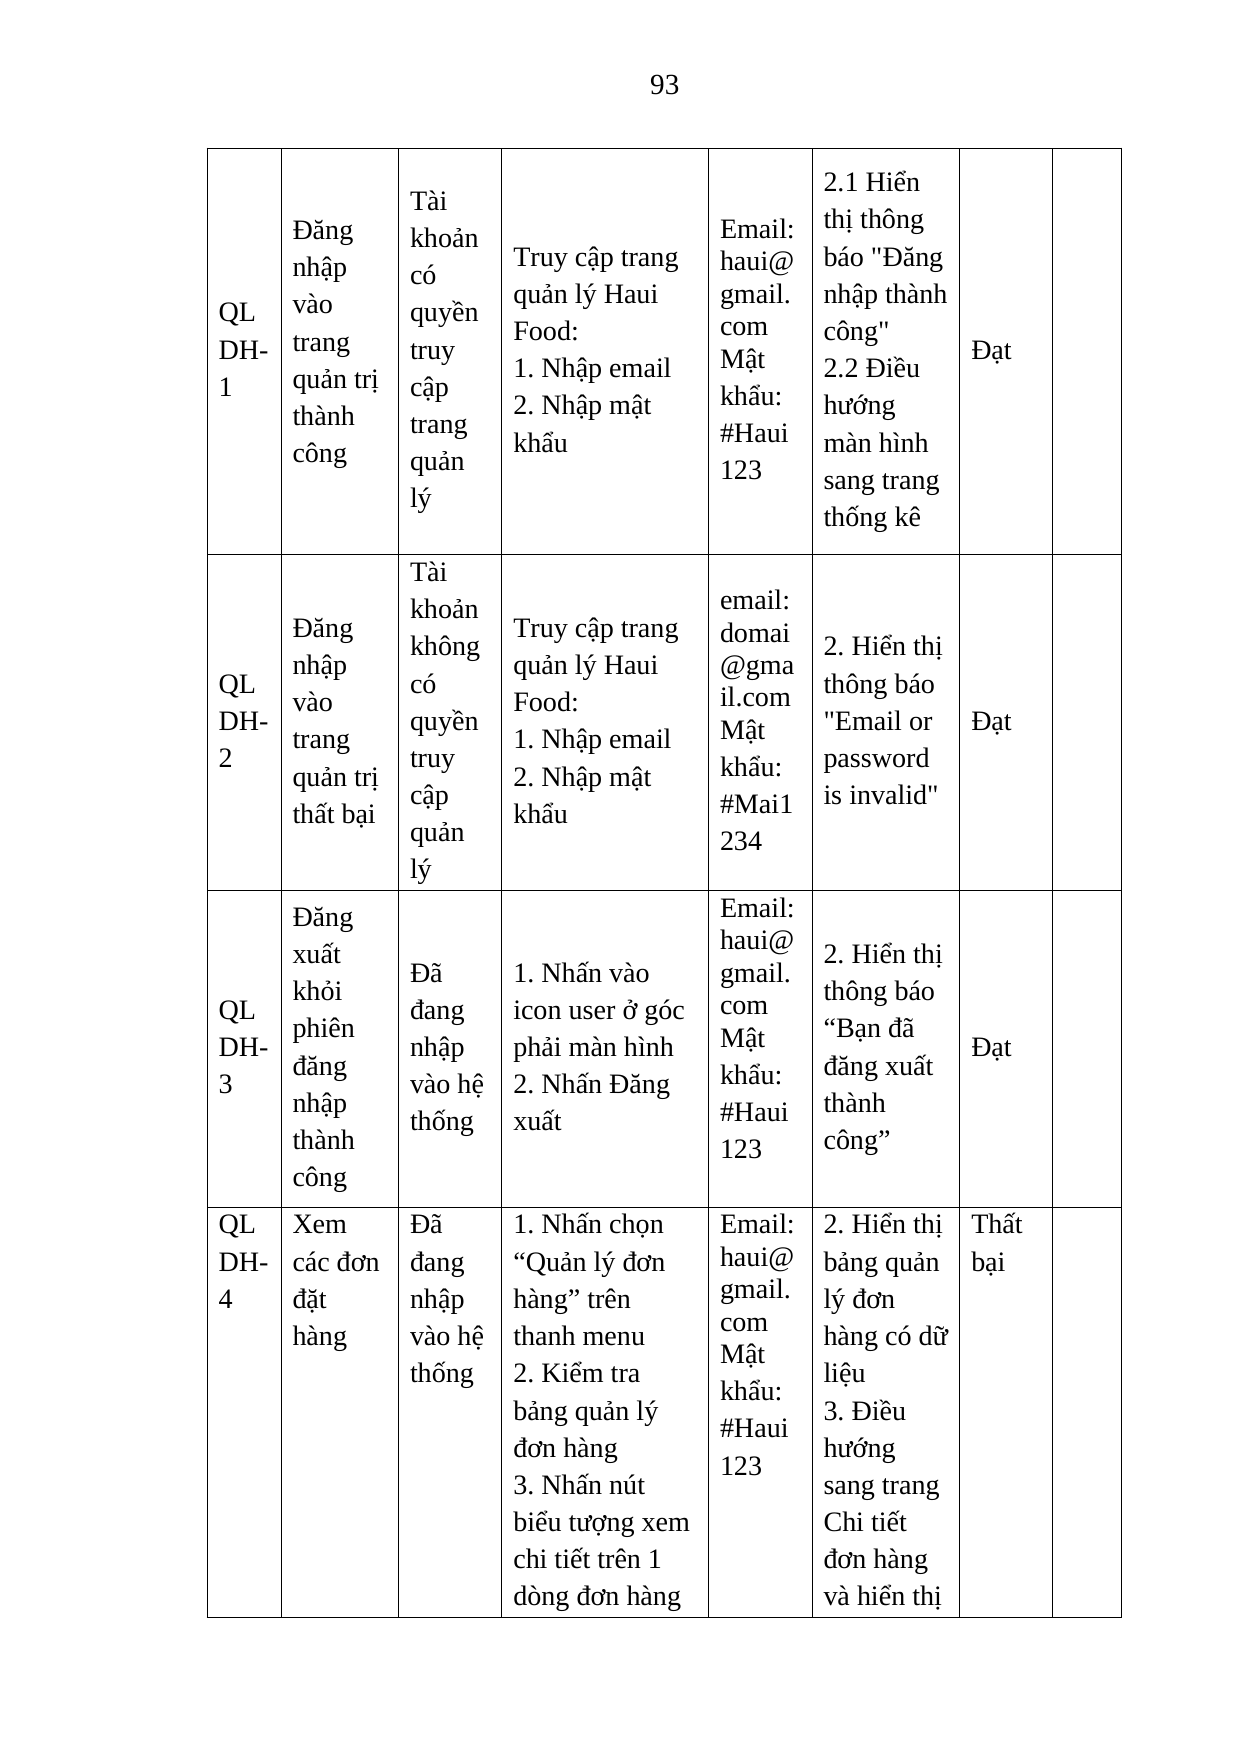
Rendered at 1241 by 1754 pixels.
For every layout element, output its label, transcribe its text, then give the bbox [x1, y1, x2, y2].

table_cell Đăng xuất khỏi phiên đăng nhập thành công [282, 891, 398, 1207]
table_cell [1053, 1208, 1121, 1617]
table_cell [1053, 555, 1121, 890]
table_cell Tài khoản có quyền truy cập trang quản lý [399, 149, 501, 554]
table_cell QLDH-1 [208, 149, 281, 554]
table_cell Đạt [960, 891, 1052, 1207]
table_cell 1. Nhấn vào icon user ở góc phải màn hình 2. Nhấn Đăng xuất [502, 891, 708, 1207]
table_cell Đạt [960, 555, 1052, 890]
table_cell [813, 1208, 959, 1617]
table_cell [502, 1208, 708, 1617]
table_cell QLDH-3 [208, 891, 281, 1207]
table_cell Thất bại [960, 1208, 1052, 1617]
table_cell QLDH-2 [208, 555, 281, 890]
table_cell Email: haui@gmail.com Mật khẩu: #Haui123 [709, 891, 812, 1207]
table_cell Tài khoản không có quyền truy cập quản lý [399, 555, 501, 890]
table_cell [282, 1208, 398, 1617]
table_cell Đăng nhập vào trang quản trị thất bại [282, 555, 398, 890]
table_cell 2.1 Hiển thị thông báo "Đăng nhập thành công" 2.2 Điều hướng màn hình sang trang thống kê [813, 149, 959, 554]
table_cell Đã đang nhập vào hệ thống [399, 891, 501, 1207]
table_cell [1053, 891, 1121, 1207]
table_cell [399, 1208, 501, 1617]
table_cell Truy cập trang quản lý Haui Food: 1. Nhập email 2. Nhập mật khẩu [502, 555, 708, 890]
table_cell Đăng nhập vào trang quản trị thành công [282, 149, 398, 554]
table_cell Đạt [960, 149, 1052, 554]
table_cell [709, 1208, 812, 1617]
table_cell [1053, 149, 1121, 554]
table_cell Email: haui@gmail.com Mật khẩu: #Haui123 [709, 149, 812, 554]
table_cell Truy cập trang quản lý Haui Food: 1. Nhập email 2. Nhập mật khẩu [502, 149, 708, 554]
table_cell 2. Hiển thị thông báo “Bạn đã đăng xuất thành công” [813, 891, 959, 1207]
table_cell QLDH-4 [208, 1208, 281, 1617]
table_cell 2. Hiển thị thông báo "Email or password is invalid" [813, 555, 959, 890]
table_cell email: domai@gmail.com Mật khẩu: #Mai1234 [709, 555, 812, 890]
